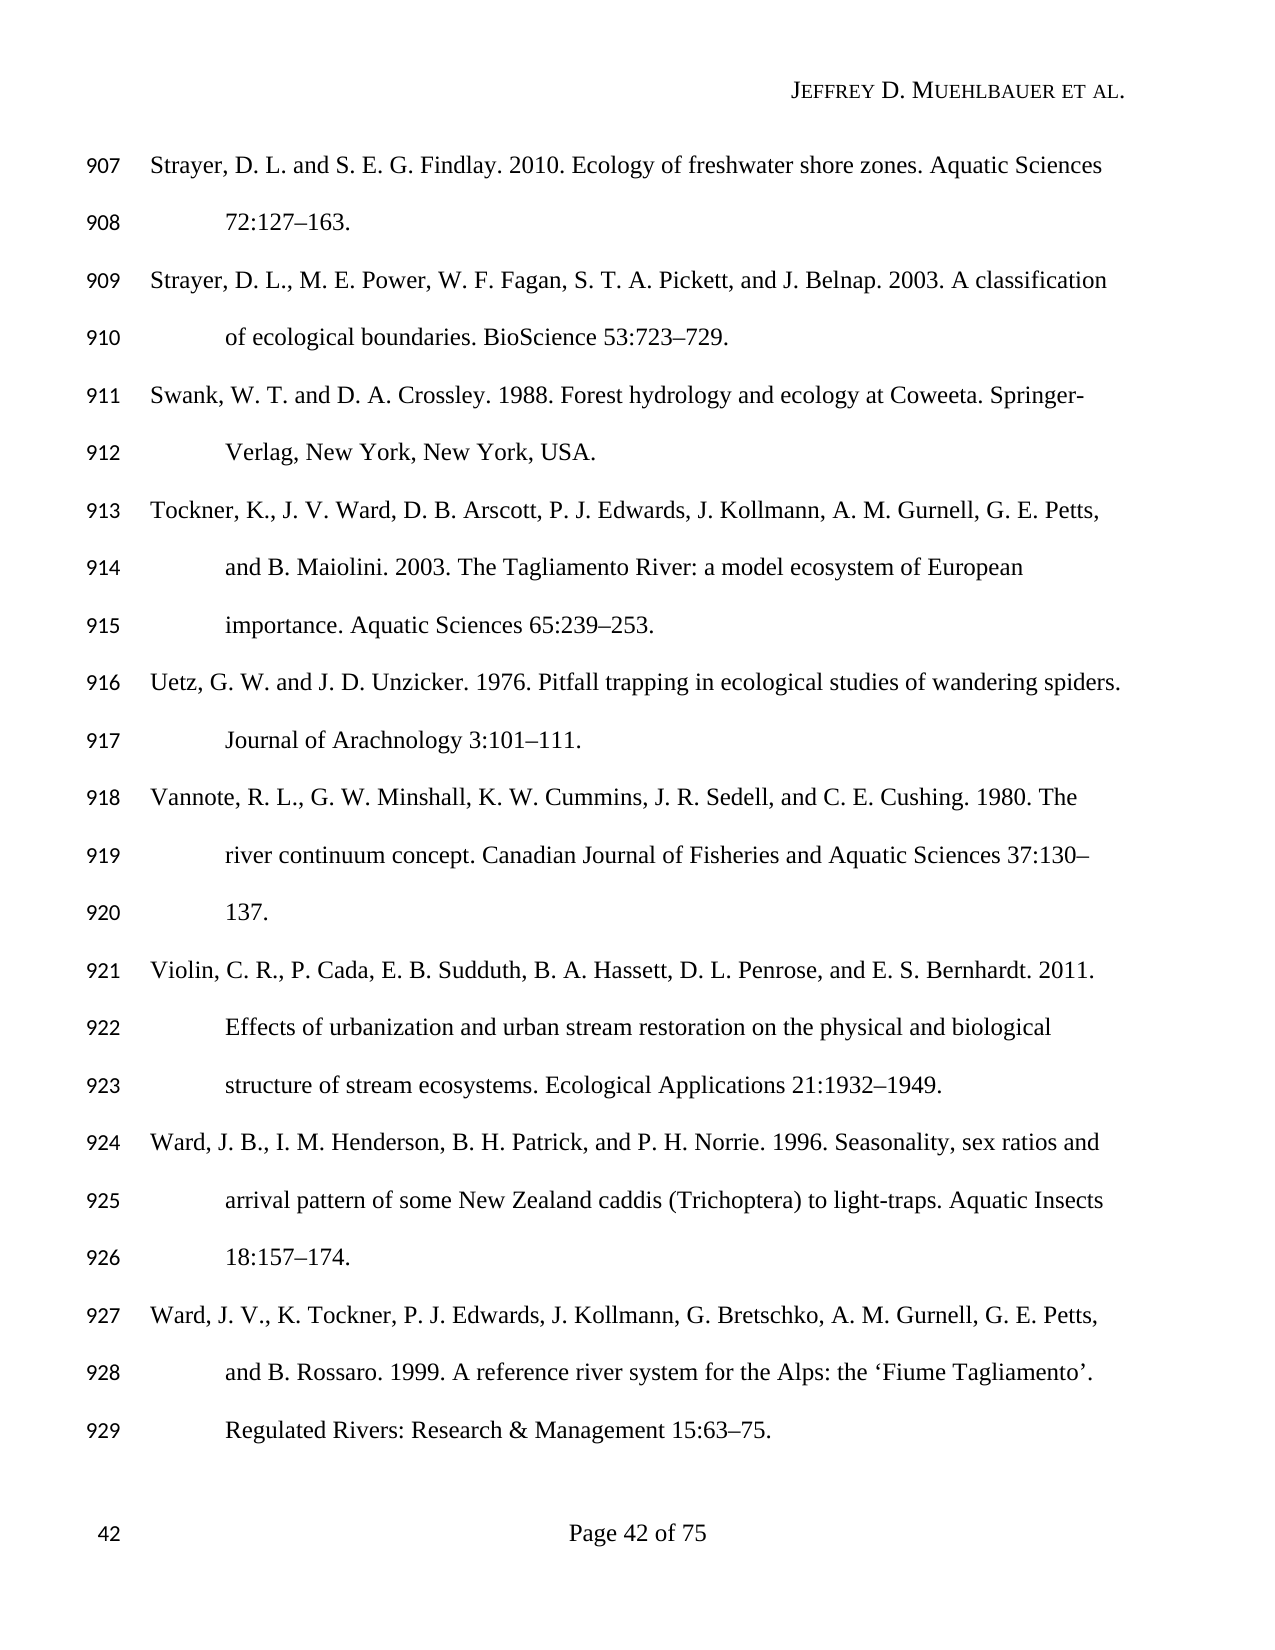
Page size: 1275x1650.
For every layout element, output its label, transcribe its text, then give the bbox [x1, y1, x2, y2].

text Tockner, K., J. V. Ward, D. B. Arscott, P. J. Edwards, J. Kollmann, A. M. Gurnell, G. E. Petts, and B. Maiolini. 2003. The Tagliamento River: a model ecosystem of European importance. Aquatic Sciences 65:239–253. [150, 495, 1125, 639]
text Ward, J. B., I. M. Henderson, B. H. Patrick, and P. H. Norrie. 1996. Seasonality, sex ratios and arrival pattern of some New Zealand caddis (Trichoptera) to light-traps. Aquatic Insects 18:157–174. [150, 1127, 1125, 1271]
text Uetz, G. W. and J. D. Unzicker. 1976. Pitfall trapping in ecological studies of wandering spiders. Journal of Arachnology 3:101–111. [150, 667, 1125, 754]
text Ward, J. V., K. Tockner, P. J. Edwards, J. Kollmann, G. Bretschko, A. M. Gurnell, G. E. Petts, and B. Rossaro. 1999. A reference river system for the Alps: the ‘Fiume Tagliamento’. Regulated Rivers: Research & Management 15:63–75. [150, 1300, 1125, 1444]
text Vannote, R. L., G. W. Minshall, K. W. Cummins, J. R. Sedell, and C. E. Cushing. 1980. The river continuum concept. Canadian Journal of Fisheries and Aquatic Sciences 37:130–137. [150, 782, 1125, 926]
text Strayer, D. L. and S. E. G. Findlay. 2010. Ecology of freshwater shore zones. Aquatic Sciences 72:127–163. [150, 150, 1125, 236]
text Swank, W. T. and D. A. Crossley. 1988. Forest hydrology and ecology at Coweeta. Springer-Verlag, New York, New York, USA. [150, 380, 1125, 466]
text Violin, C. R., P. Cada, E. B. Sudduth, B. A. Hassett, D. L. Penrose, and E. S. Bernhardt. 2011. Effects of urbanization and urban stream restoration on the physical and biological structure of stream ecosystems. Ecological Applications 21:1932–1949. [150, 955, 1125, 1099]
text Strayer, D. L., M. E. Power, W. F. Fagan, S. T. A. Pickett, and J. Belnap. 2003. A classification of ecological boundaries. BioScience 53:723–729. [150, 265, 1125, 351]
